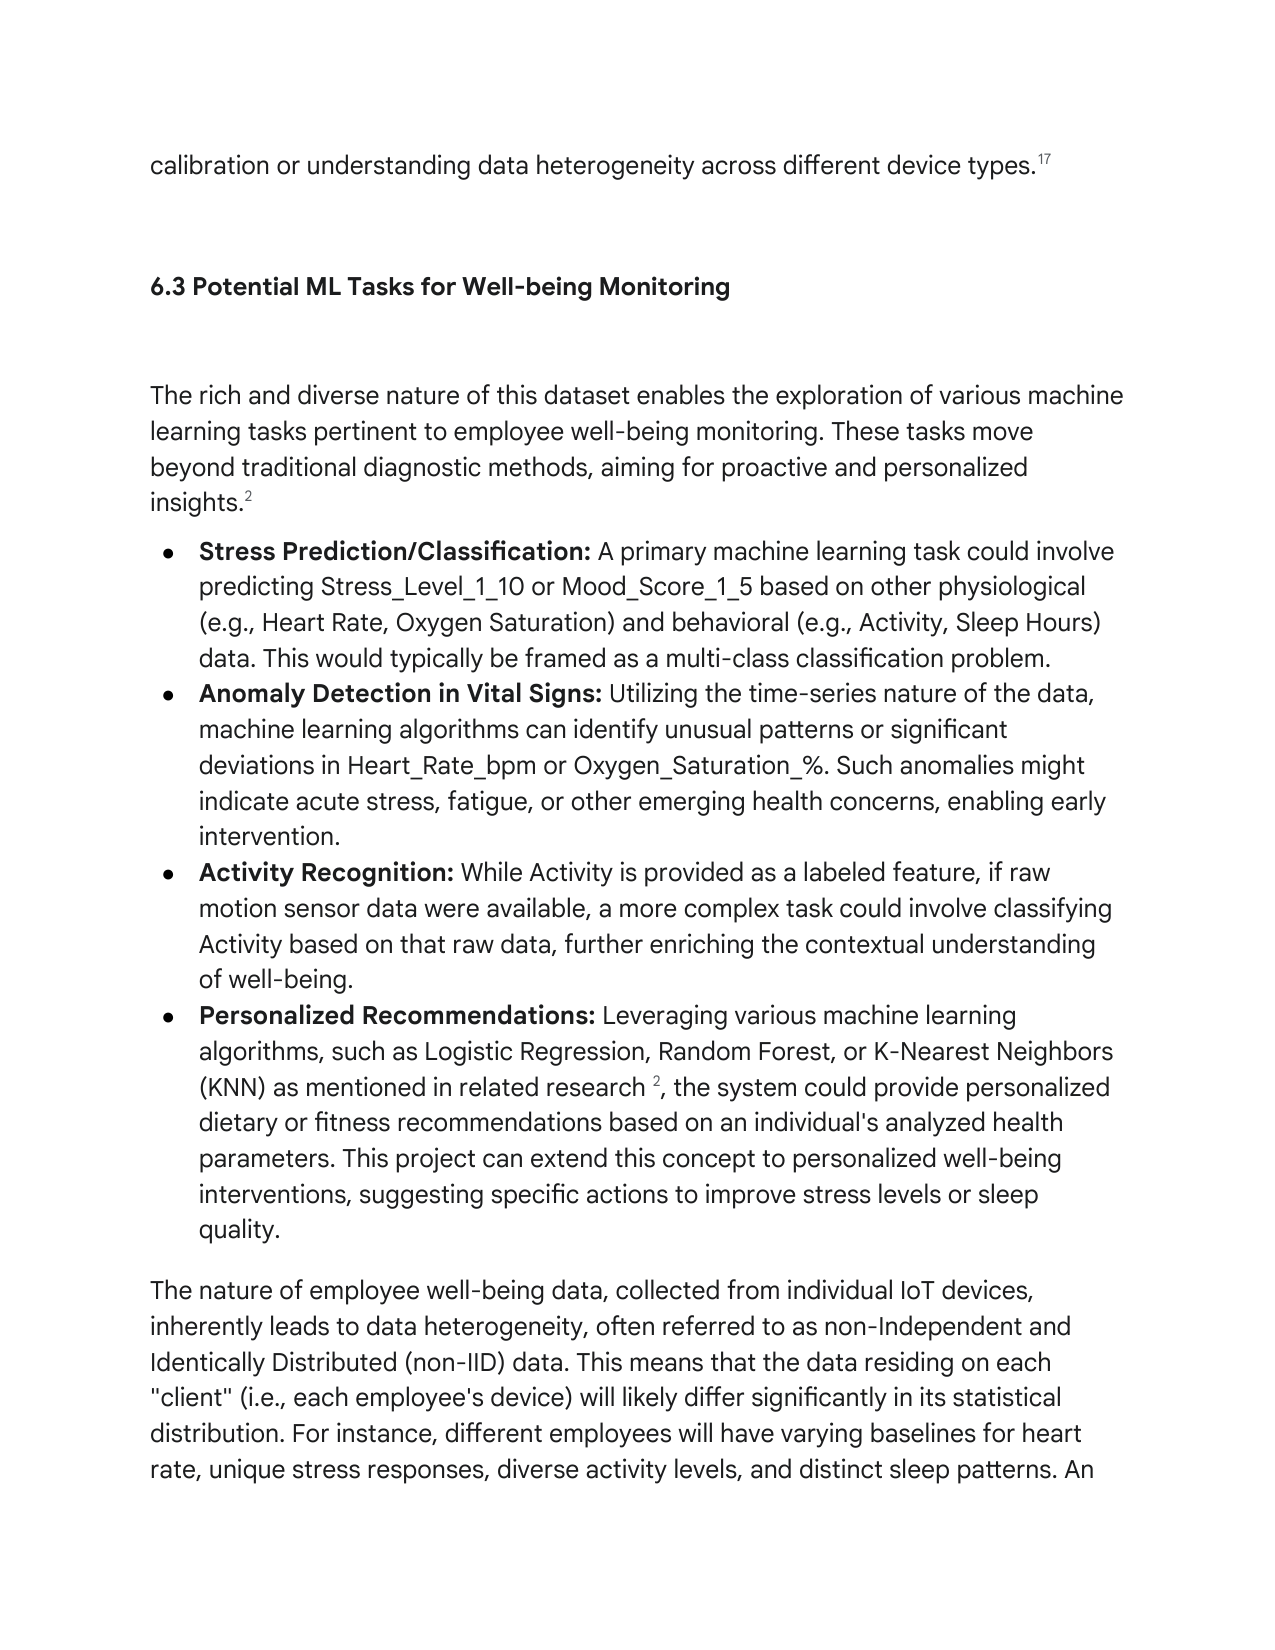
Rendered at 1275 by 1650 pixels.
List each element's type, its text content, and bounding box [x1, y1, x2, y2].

list Personalized Recommendations: Leveraging various machine learning algorithms, such as Logistic Regression, Random Forest, or K-Nearest Neighbors (KNN) as mentioned in related research 2, the system could provide personalized dietary or fitness recommendations based on an individual's analyzed health parameters. This project can extend this concept to personalized well-being interventions, suggesting specific actions to improve stress levels or sleep quality. [161, 1000, 1125, 1246]
list Activity Recognition: While Activity is provided as a labeled feature, if raw motion sensor data were available, a more complex task could involve classifying Activity based on that raw data, further enriching the contextual understanding of well-being. [161, 857, 1125, 996]
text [150, 150, 1125, 181]
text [150, 1275, 1125, 1485]
text The rich and diverse nature of this dataset enables the exploration of various machine learning tasks pertinent to employee well-being monitoring. These tasks move beyond traditional diagnostic methods, aiming for proactive and personalized insights.2 [150, 380, 1125, 519]
list Stress Prediction/Classification: A primary machine learning task could involve predicting Stress_Level_1_10 or Mood_Score_1_5 based on other physiological (e.g., Heart Rate, Oxygen Saturation) and behavioral (e.g., Activity, Sleep Hours) data. This would typically be framed as a multi-class classification problem. [161, 536, 1125, 674]
list Anomaly Detection in Vital Signs: Utilizing the time-series nature of the data, machine learning algorithms can identify unusual patterns or significant deviations in Heart_Rate_bpm or Oxygen_Saturation_%. Such anomalies might indicate acute stress, fatigue, or other emerging health concerns, enabling early intervention. [161, 679, 1125, 853]
subtitle 6.3 Potential ML Tasks for Well-being Monitoring [150, 271, 1125, 303]
